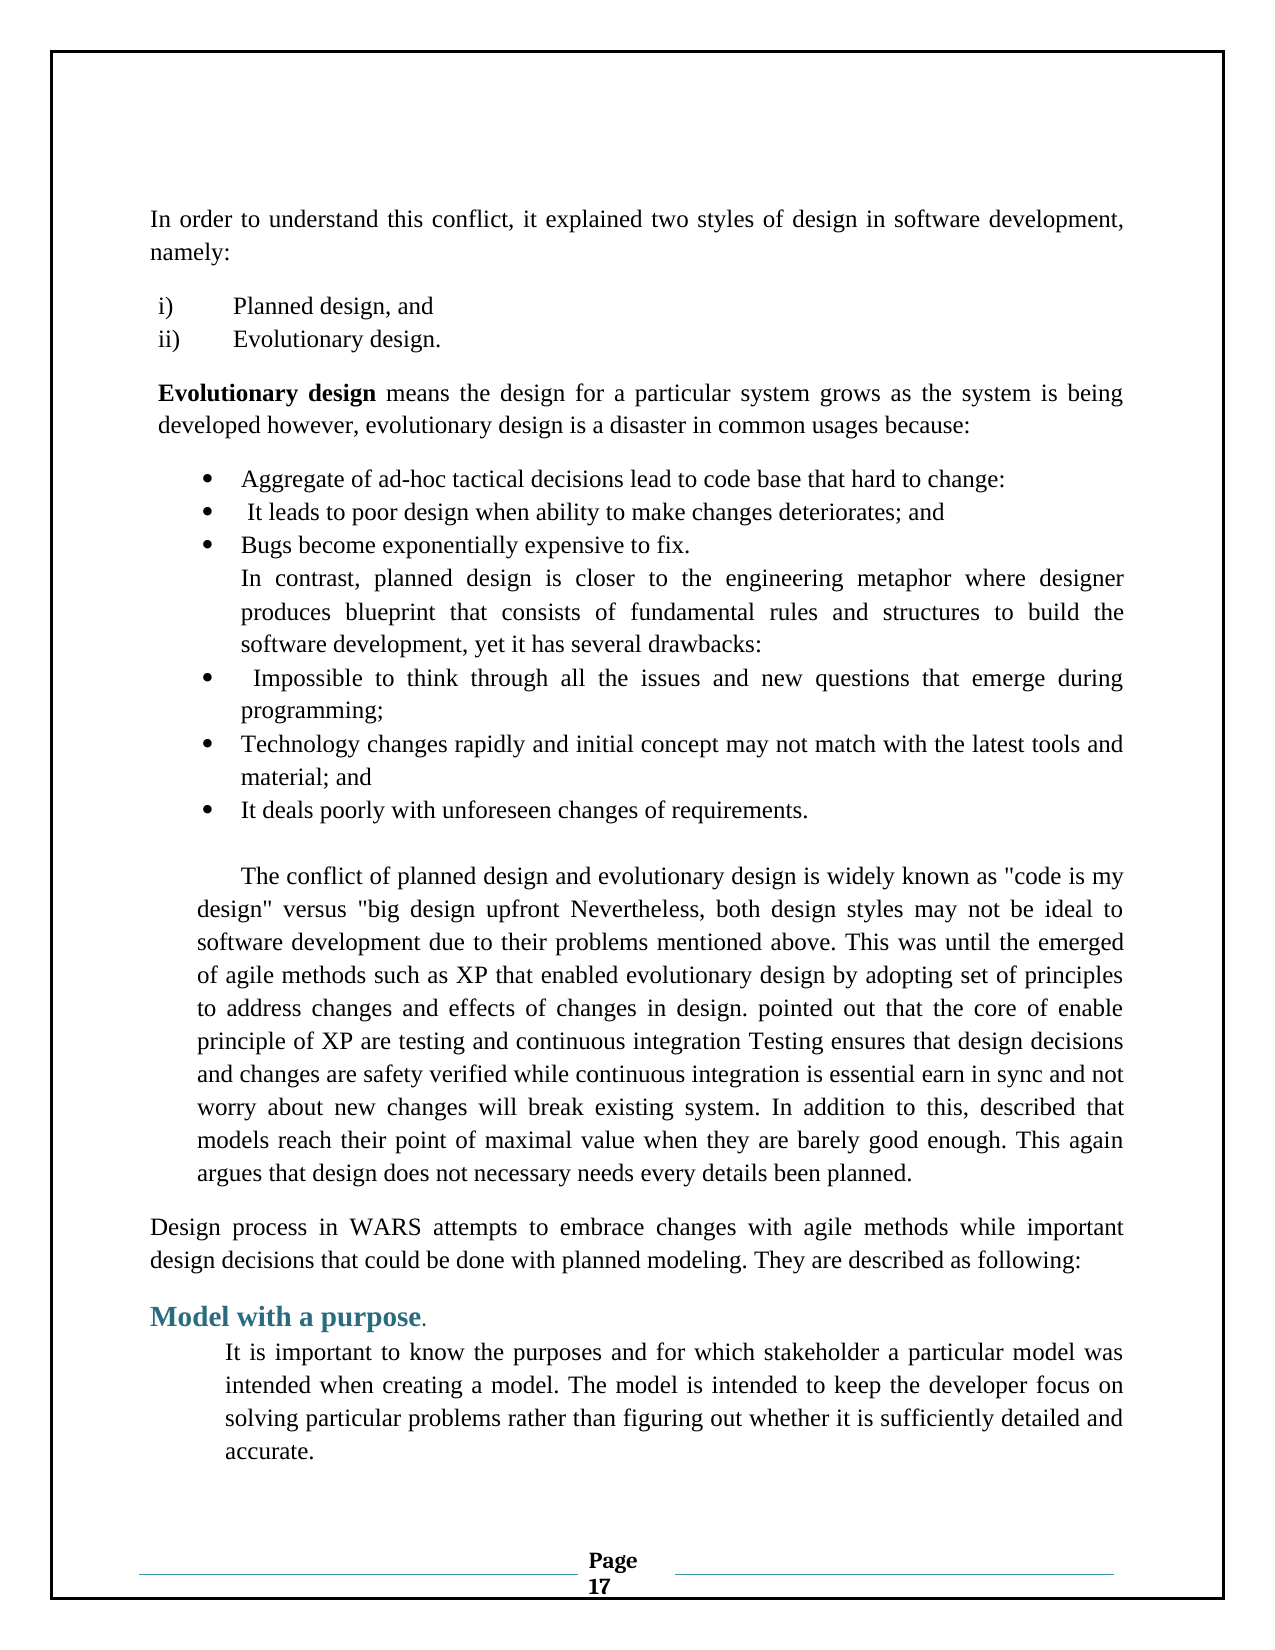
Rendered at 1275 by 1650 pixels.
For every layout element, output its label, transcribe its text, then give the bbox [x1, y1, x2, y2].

list The conflict of planned design and evolutionary design is widely known as "code is my design" versus "big design upfront Nevertheless, both design styles may not be ideal to software development due to their problems mentioned above. This was until the emerged of agile methods such as XP that enabled evolutionary design by adopting set of principles to address changes and effects of changes in design. pointed out that the core of enable principle of XP are testing and continuous integration Testing ensures that design decisions and changes are safety verified while continuous integration is essential earn in sync and not worry about new changes will break existing system. In addition to this, described that models reach their point of maximal value when they are barely good enough. This again argues that design does not necessary needs every details been planned. [197, 861, 1125, 1187]
list Impossible to think through all the issues and new questions that emerge during programming; [203, 663, 1125, 724]
list It leads to poor design when ability to make changes deteriorates; and [203, 497, 1125, 526]
list Planned design, and [158, 291, 1125, 319]
list Technology changes rapidly and initial concept may not match with the latest tools and material; and [203, 729, 1125, 790]
list It deals poorly with unforeseen changes of requirements. [203, 795, 1125, 823]
list In contrast, planned design is closer to the engineering metaphor where designer produces blueprint that consists of fundamental rules and structures to build the software development, yet it has several drawbacks: [241, 563, 1125, 658]
list Bugs become exponentially expensive to fix. [203, 531, 1125, 559]
list Evolutionary design. [158, 324, 1125, 352]
text In order to understand this conflict, it explained two styles of design in software development, namely: [150, 204, 1125, 266]
list It is important to know the purposes and for which stakeholder a particular model was intended when creating a model. The model is intended to keep the developer focus on solving particular problems rather than figuring out whether it is sufficiently detailed and accurate. [225, 1337, 1125, 1465]
list Aggregate of ad-hoc tactical decisions lead to code base that hard to change: [203, 464, 1125, 493]
text Design process in WARS attempts to embrace changes with agile methods while important design decisions that could be done with planned modeling. They are described as following: [150, 1212, 1125, 1273]
subtitle Model with a purpose. [150, 1299, 1125, 1332]
text Evolutionary design means the design for a particular system grows as the system is being developed however, evolutionary design is a disaster in common usages because: [158, 378, 1125, 439]
